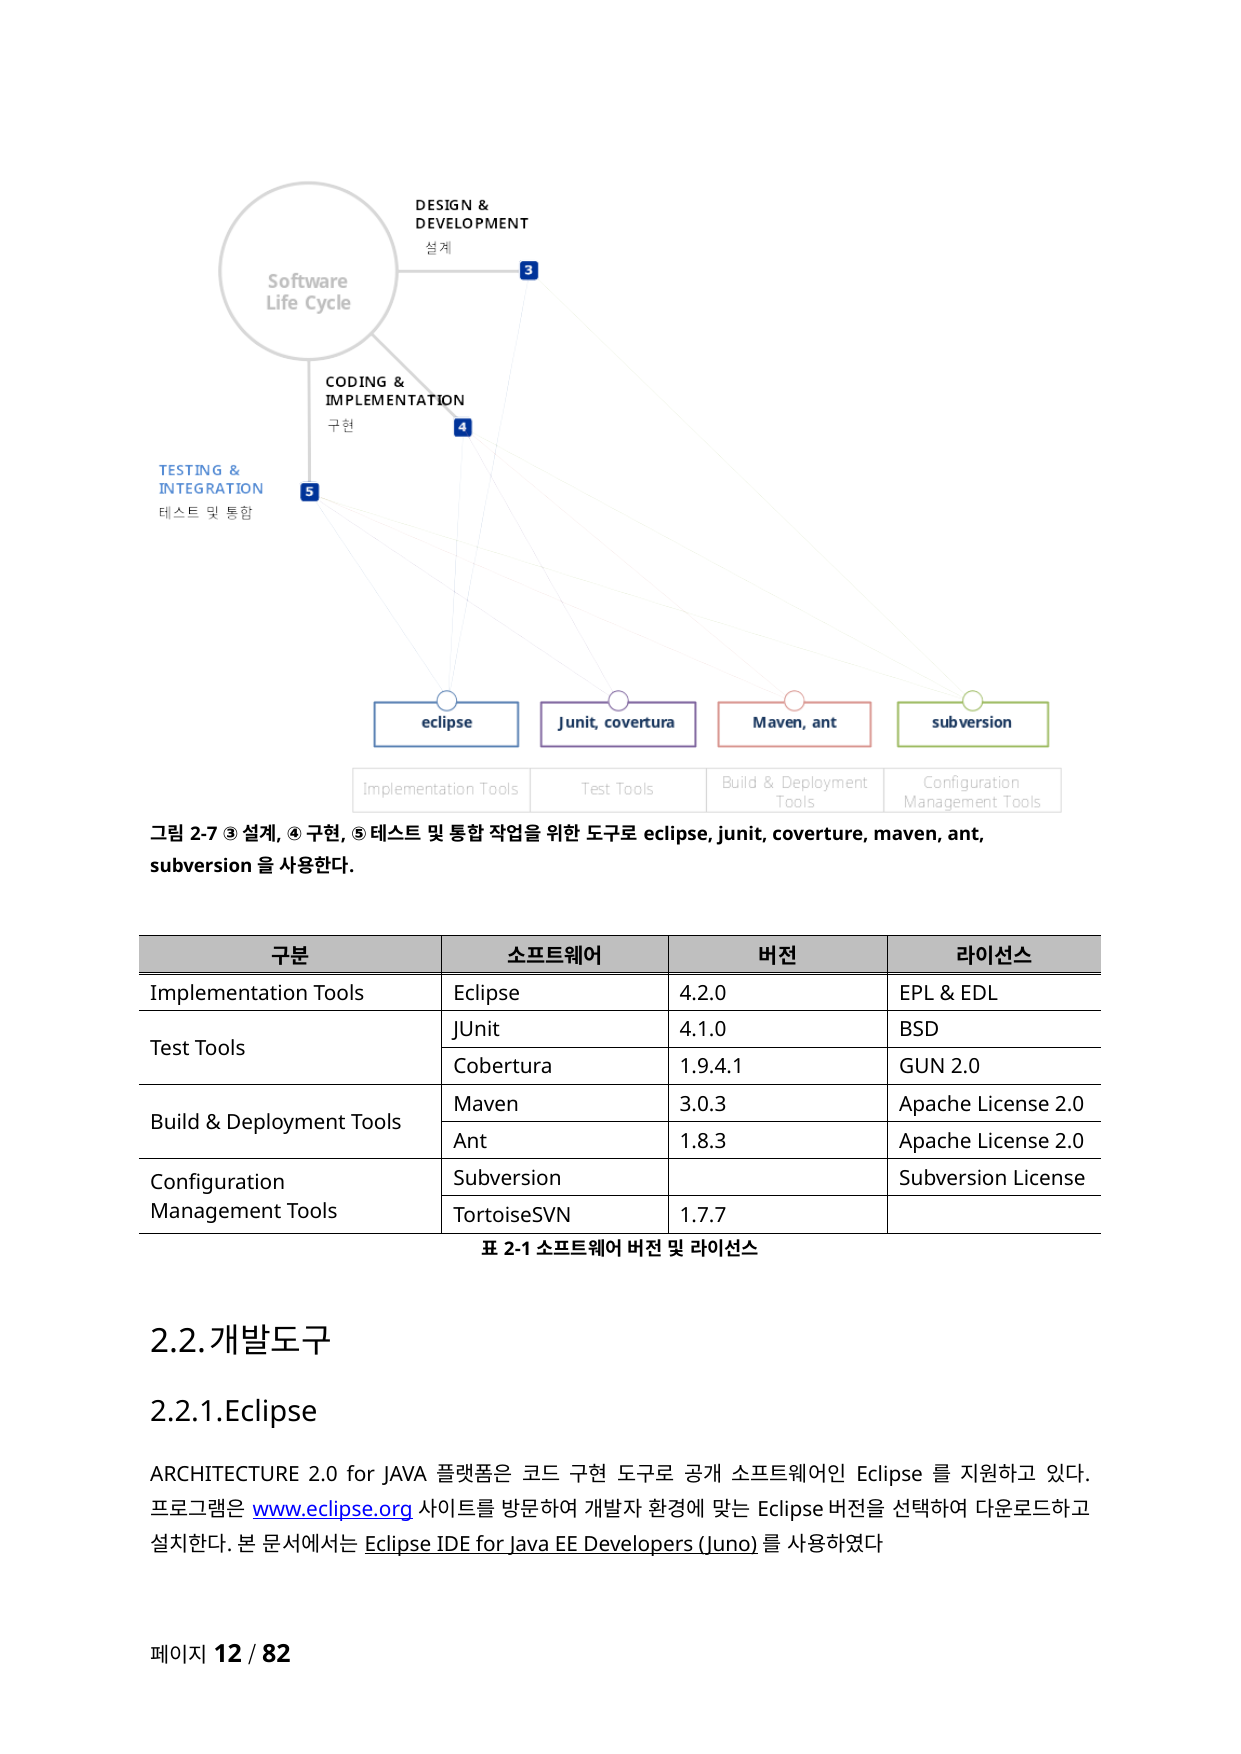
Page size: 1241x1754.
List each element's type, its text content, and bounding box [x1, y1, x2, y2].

table_cell 1.7.7 [669, 1196, 887, 1233]
table_cell Apache License 2.0 [888, 1085, 1101, 1121]
table_cell Test Tools [139, 1011, 441, 1084]
table_cell [888, 1196, 1101, 1233]
table_cell GUN 2.0 [888, 1048, 1101, 1084]
table_cell Subversion License [888, 1159, 1101, 1195]
table_header 소프트웨어 [442, 936, 668, 972]
text 표 2-1 소프트웨어 버전 및 라이선스 [150, 1234, 1090, 1261]
table_cell Eclipse [442, 975, 668, 1009]
table_cell [669, 1159, 887, 1195]
table_cell 1.8.3 [669, 1122, 887, 1158]
table_cell Implementation Tools [139, 975, 441, 1009]
table_cell Build & Deployment Tools [139, 1085, 441, 1158]
subtitle 개발도구 [150, 1314, 1090, 1363]
table_cell Cobertura [442, 1048, 668, 1084]
table_cell Ant [442, 1122, 668, 1158]
table_cell 4.1.0 [669, 1011, 887, 1047]
table_cell TortoiseSVN [442, 1196, 668, 1233]
table_cell BSD [888, 1011, 1101, 1047]
table_cell 1.9.4.1 [669, 1048, 887, 1084]
table_cell JUnit [442, 1011, 668, 1047]
table_header 라이선스 [888, 936, 1101, 972]
table_cell Apache License 2.0 [888, 1122, 1101, 1158]
table_cell Configuration Management Tools [139, 1159, 441, 1233]
table_cell 4.2.0 [669, 975, 887, 1009]
table_header 버전 [669, 936, 887, 972]
subtitle Eclipse [150, 1391, 1090, 1430]
table_cell EPL & EDL [888, 975, 1101, 1009]
table_cell Subversion [442, 1159, 668, 1195]
table_cell 3.0.3 [669, 1085, 887, 1121]
table_cell Maven [442, 1085, 668, 1121]
table_header 구분 [139, 936, 441, 972]
text ARCHITECTURE 2.0 for JAVA 플랫폼은 코드 구현 도구로 공개 소프트웨어인 Eclipse 를 지원하고 있다. 프로그램은 www.eclipse.org 사이트를 방문하여 개발자 환경에 맞는 Eclipse버전을 선택하여 다운로드하고 설치한다. 본 문서에서는 Eclipse IDE for Java EE Developers (Juno) 를 사용하였다 [150, 1457, 1090, 1557]
